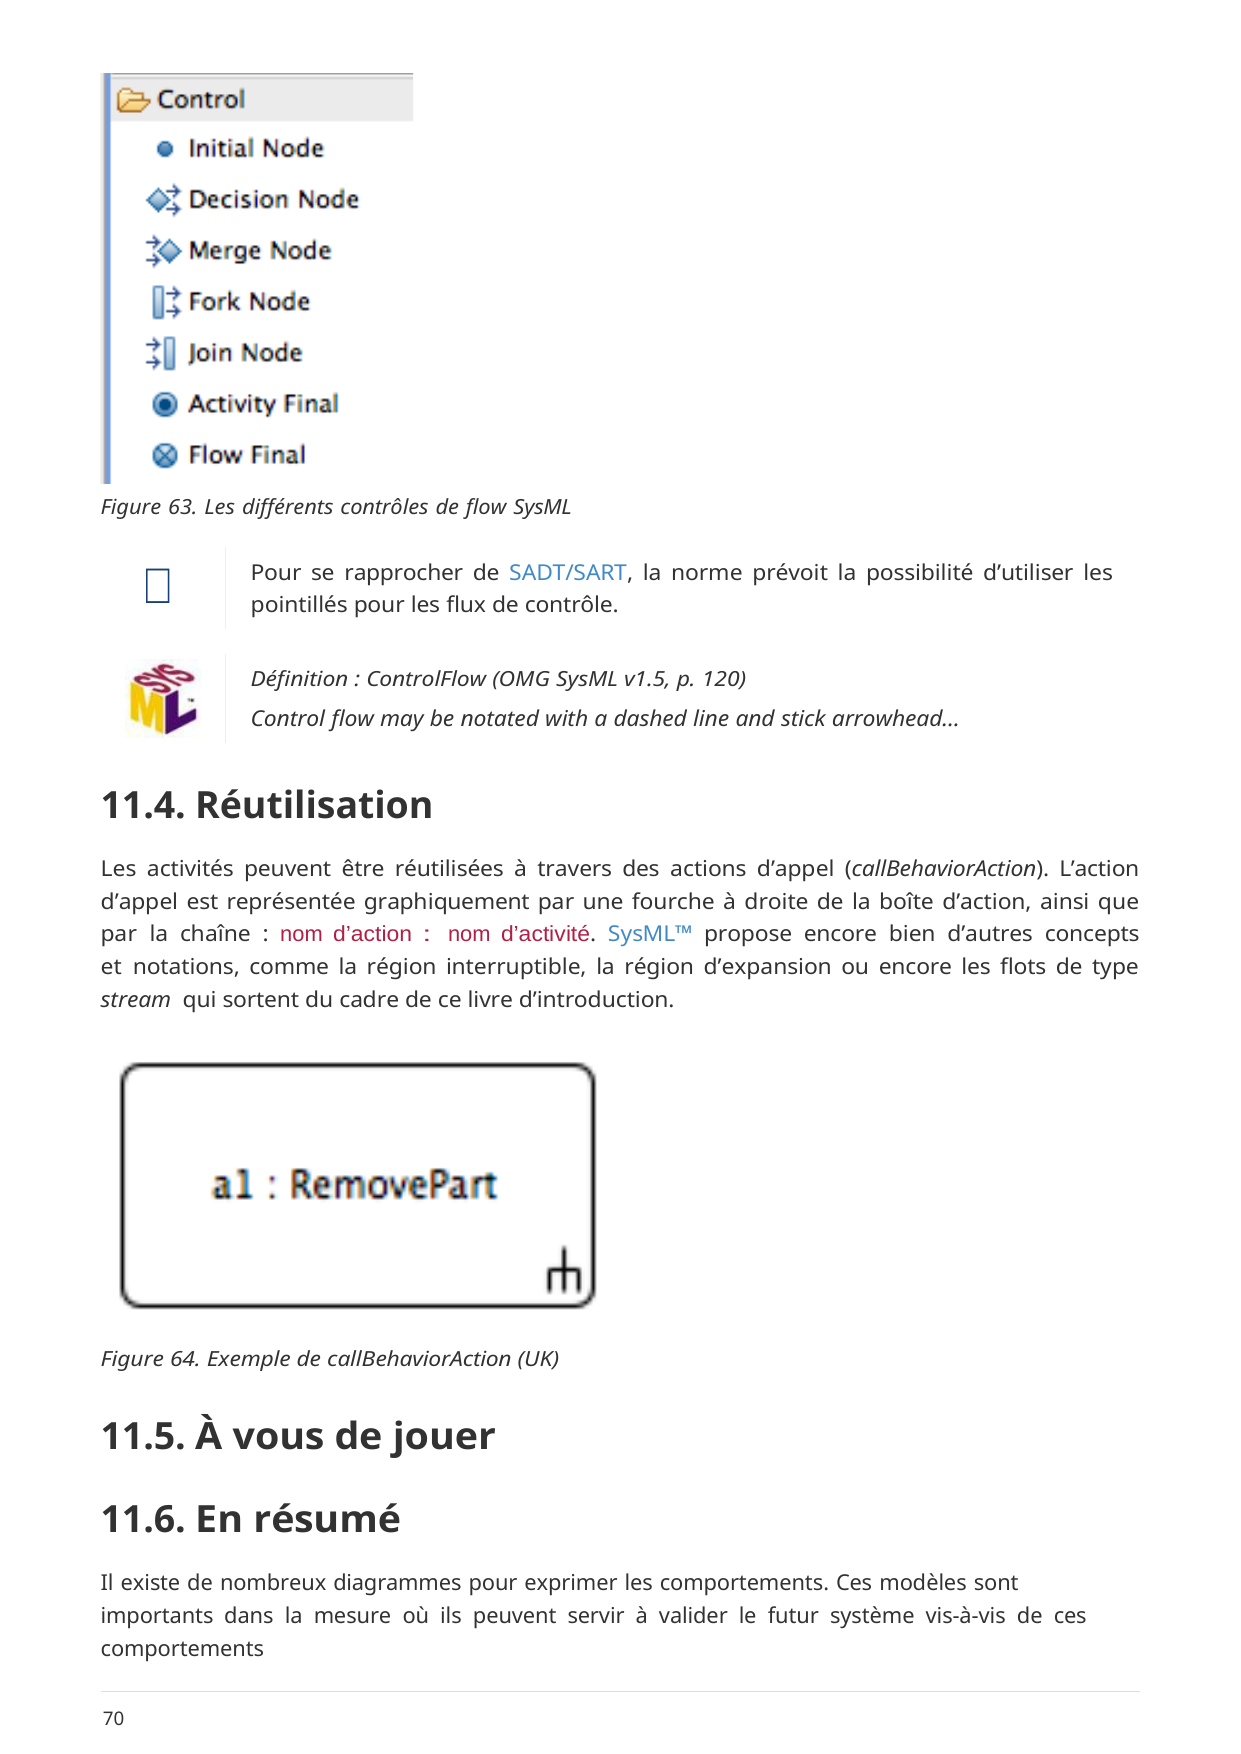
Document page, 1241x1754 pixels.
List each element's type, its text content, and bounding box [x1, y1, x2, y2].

subtitle Réutilisation [100, 778, 1151, 829]
text Définition : ControlFlow (OMG SysML v1.5, p. 120) [250, 664, 1151, 692]
text Il existe de nombreux diagrammes pour exprimer les comportements. Ces modèles sont importants dans la mesure où ils peuvent servir à valider le futur système vis-à-vis de ces comportements [100, 1567, 1135, 1663]
text Figure 64. Exemple de callBehaviorAction (UK) [100, 1344, 1151, 1372]
picture [125, 659, 201, 738]
picture [100, 1040, 622, 1335]
text Les activités peuvent être réutilisées à travers des actions d’appel (callBehaviorAction). L’action d’appel est représentée graphiquement par une fourche à droite de la boîte d’action, ainsi que par la chaîne : nom d’action : nom d’activité. SysML™ propose encore bien d’autres concepts et notations, comme la région interruptible, la région d’expansion ou encore les flots de type stream qui sortent du cadre de ce livre d’introduction. [100, 853, 1140, 1014]
subtitle En résumé [100, 1492, 1151, 1543]
picture [100, 73, 414, 484]
subtitle À vous de jouer [100, 1409, 1151, 1460]
text Pour se rapprocher de SADT/SART, la norme prévoit la possibilité d’utiliser les pointillés pour les flux de contrôle. [250, 557, 1135, 619]
text Figure 63. Les différents contrôles de flow SysML [100, 492, 1151, 520]
text Control flow may be notated with a dashed line and stick arrowhead… [250, 703, 1151, 733]
